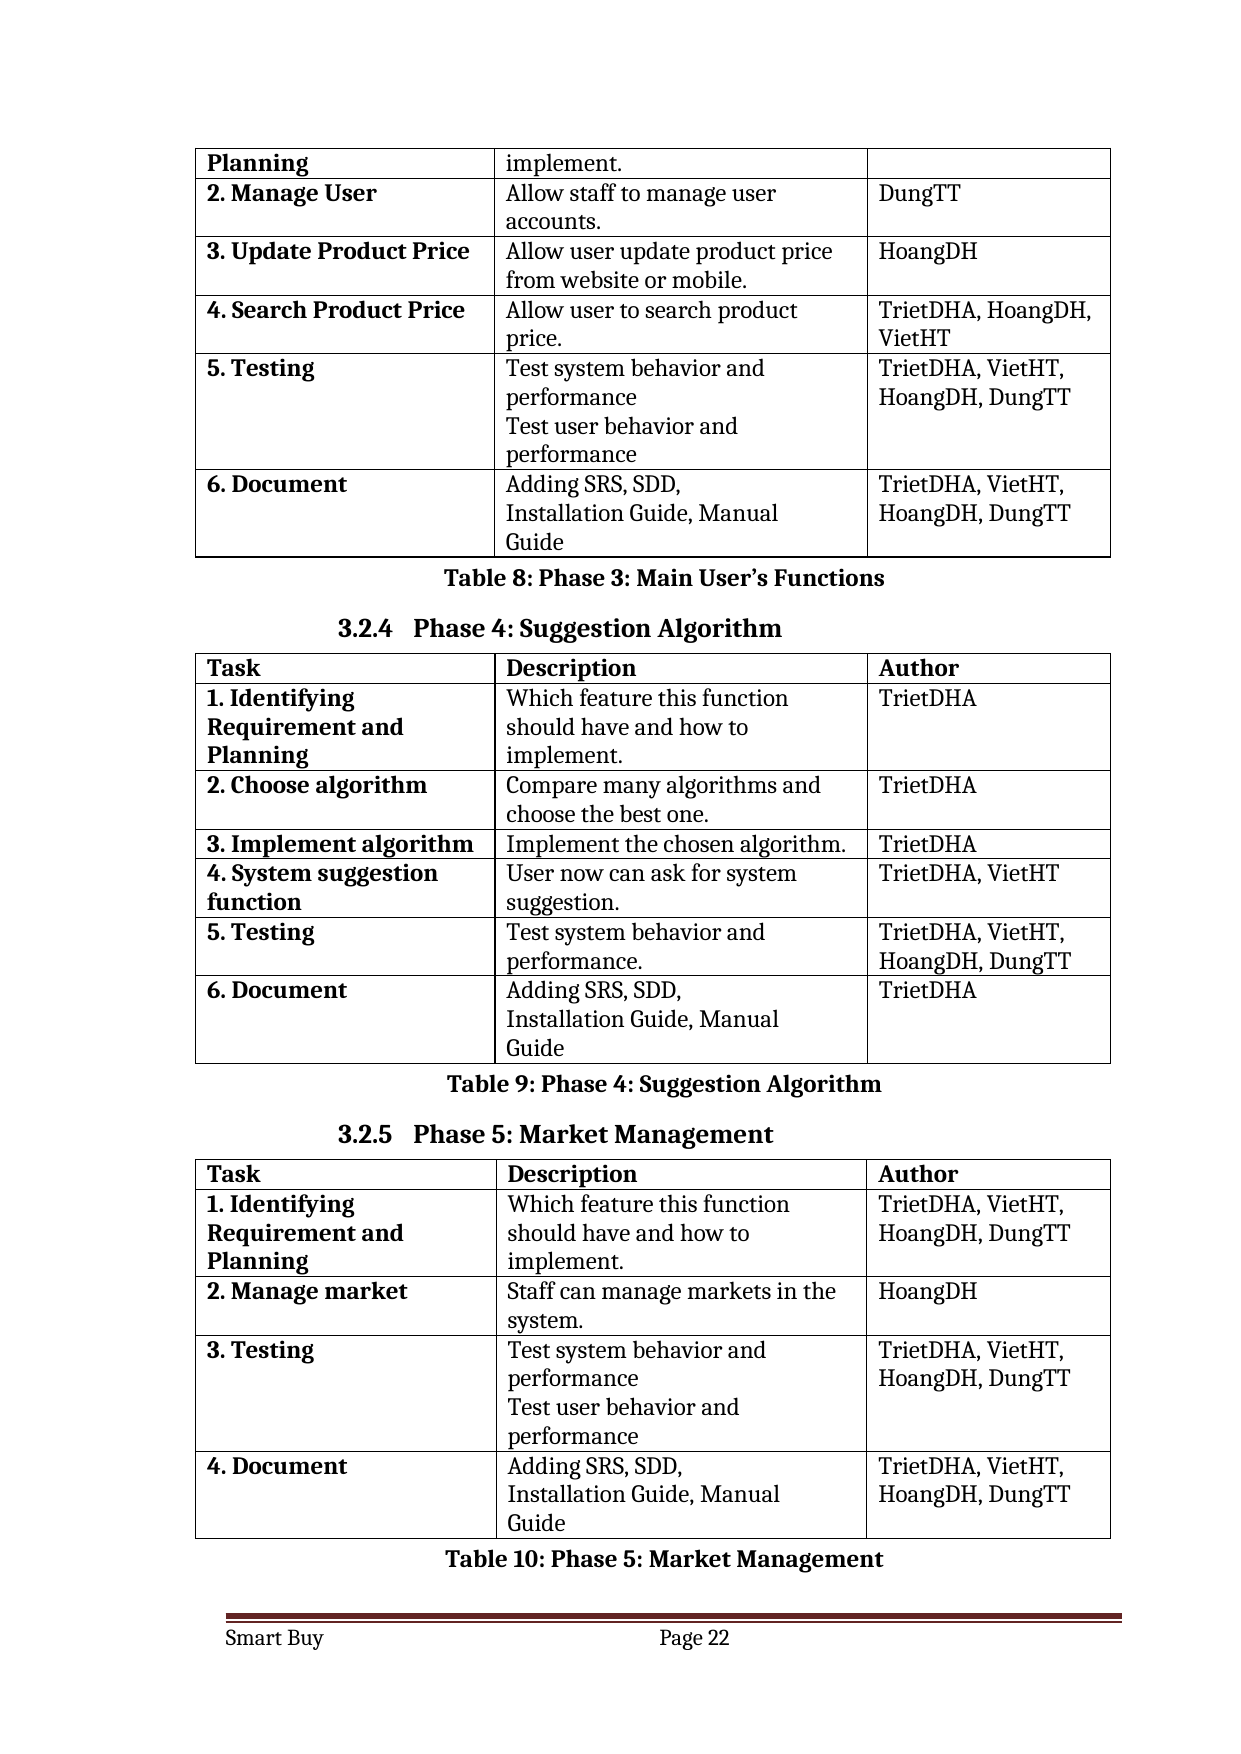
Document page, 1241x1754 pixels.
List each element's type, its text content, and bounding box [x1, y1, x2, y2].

table_header Task [196, 1160, 496, 1189]
text Table 10: Phase 5: Market Management [207, 1545, 1122, 1574]
table_cell 6. Document [196, 976, 494, 1063]
table_cell 3. Implement algorithm [196, 830, 494, 858]
table_cell TrietDHA [868, 830, 1110, 858]
table_cell TrietDHA, VietHT, HoangDH, DungTT [868, 470, 1110, 556]
table_cell 2. Manage market [196, 1277, 496, 1334]
table_cell TrietDHA, HoangDH, VietHT [868, 296, 1110, 353]
text Table 9: Phase 4: Suggestion Algorithm [207, 1070, 1122, 1099]
table_cell TrietDHA, VietHT, HoangDH, DungTT [868, 354, 1110, 469]
table_cell Adding SRS, SDD, Installation Guide, Manual Guide [497, 1452, 866, 1538]
table_cell 6. Document [196, 470, 494, 556]
table_cell Test system behavior and performance Test user behavior and performance [497, 1336, 866, 1451]
table_header Description [497, 1160, 866, 1189]
table_header Task [196, 654, 494, 683]
table_cell TrietDHA, VietHT, HoangDH, DungTT [867, 1336, 1110, 1451]
table_cell 2. Choose algorithm [196, 771, 494, 828]
text Table 8: Phase 3: Main User’s Functions [207, 564, 1122, 592]
subtitle Phase 5: Market Management [338, 1119, 1122, 1151]
table_cell 3. Testing [196, 1336, 496, 1451]
subtitle Phase 4: Suggestion Algorithm [338, 613, 1122, 644]
table_cell 4. Search Product Price [196, 296, 494, 353]
table_cell Implement the chosen algorithm. [496, 830, 867, 858]
table_cell HoangDH [867, 1277, 1110, 1334]
table_header Author [867, 1160, 1110, 1189]
table_header Description [496, 654, 867, 683]
table_cell 4. System suggestion function [196, 859, 494, 917]
table_cell TrietDHA, VietHT [868, 859, 1110, 917]
table_cell Staff can manage markets in the system. [497, 1277, 866, 1334]
table_cell HoangDH [868, 237, 1110, 294]
table_cell Adding SRS, SDD, Installation Guide, Manual Guide [495, 470, 867, 556]
table_cell 5. Testing [196, 354, 494, 469]
table_cell 5. Testing [196, 918, 494, 975]
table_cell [868, 149, 1110, 177]
table_cell Allow staff to manage user accounts. [495, 179, 867, 236]
table_cell Allow user update product price from website or mobile. [495, 237, 867, 294]
table_cell Which feature this function should have and how to implement. [496, 684, 867, 770]
table_cell Test system behavior and performance. [496, 918, 867, 975]
table_cell Compare many algorithms and choose the best one. [496, 771, 867, 828]
table_cell Test system behavior and performance Test user behavior and performance [495, 354, 867, 469]
table_cell TrietDHA, VietHT, HoangDH, DungTT [868, 918, 1110, 975]
table_cell 1. Identifying Requirement and Planning [196, 1190, 496, 1276]
table_cell Adding SRS, SDD, Installation Guide, Manual Guide [496, 976, 867, 1063]
table_cell TrietDHA [868, 976, 1110, 1063]
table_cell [196, 149, 494, 177]
table_cell 2. Manage User [196, 179, 494, 236]
table_cell TrietDHA, VietHT, HoangDH, DungTT [867, 1452, 1110, 1538]
table_cell User now can ask for system suggestion. [496, 859, 867, 917]
table_cell DungTT [868, 179, 1110, 236]
table_cell 4. Document [196, 1452, 496, 1538]
table_cell Which feature this function should have and how to implement. [497, 1190, 866, 1276]
table_header Author [868, 654, 1110, 683]
table_cell 3. Update Product Price [196, 237, 494, 294]
table_cell TrietDHA [868, 771, 1110, 828]
table_cell TrietDHA, VietHT, HoangDH, DungTT [867, 1190, 1110, 1276]
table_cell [495, 149, 867, 177]
table_cell TrietDHA [868, 684, 1110, 770]
table_cell Allow user to search product price. [495, 296, 867, 353]
table_cell 1. Identifying Requirement and Planning [196, 684, 494, 770]
